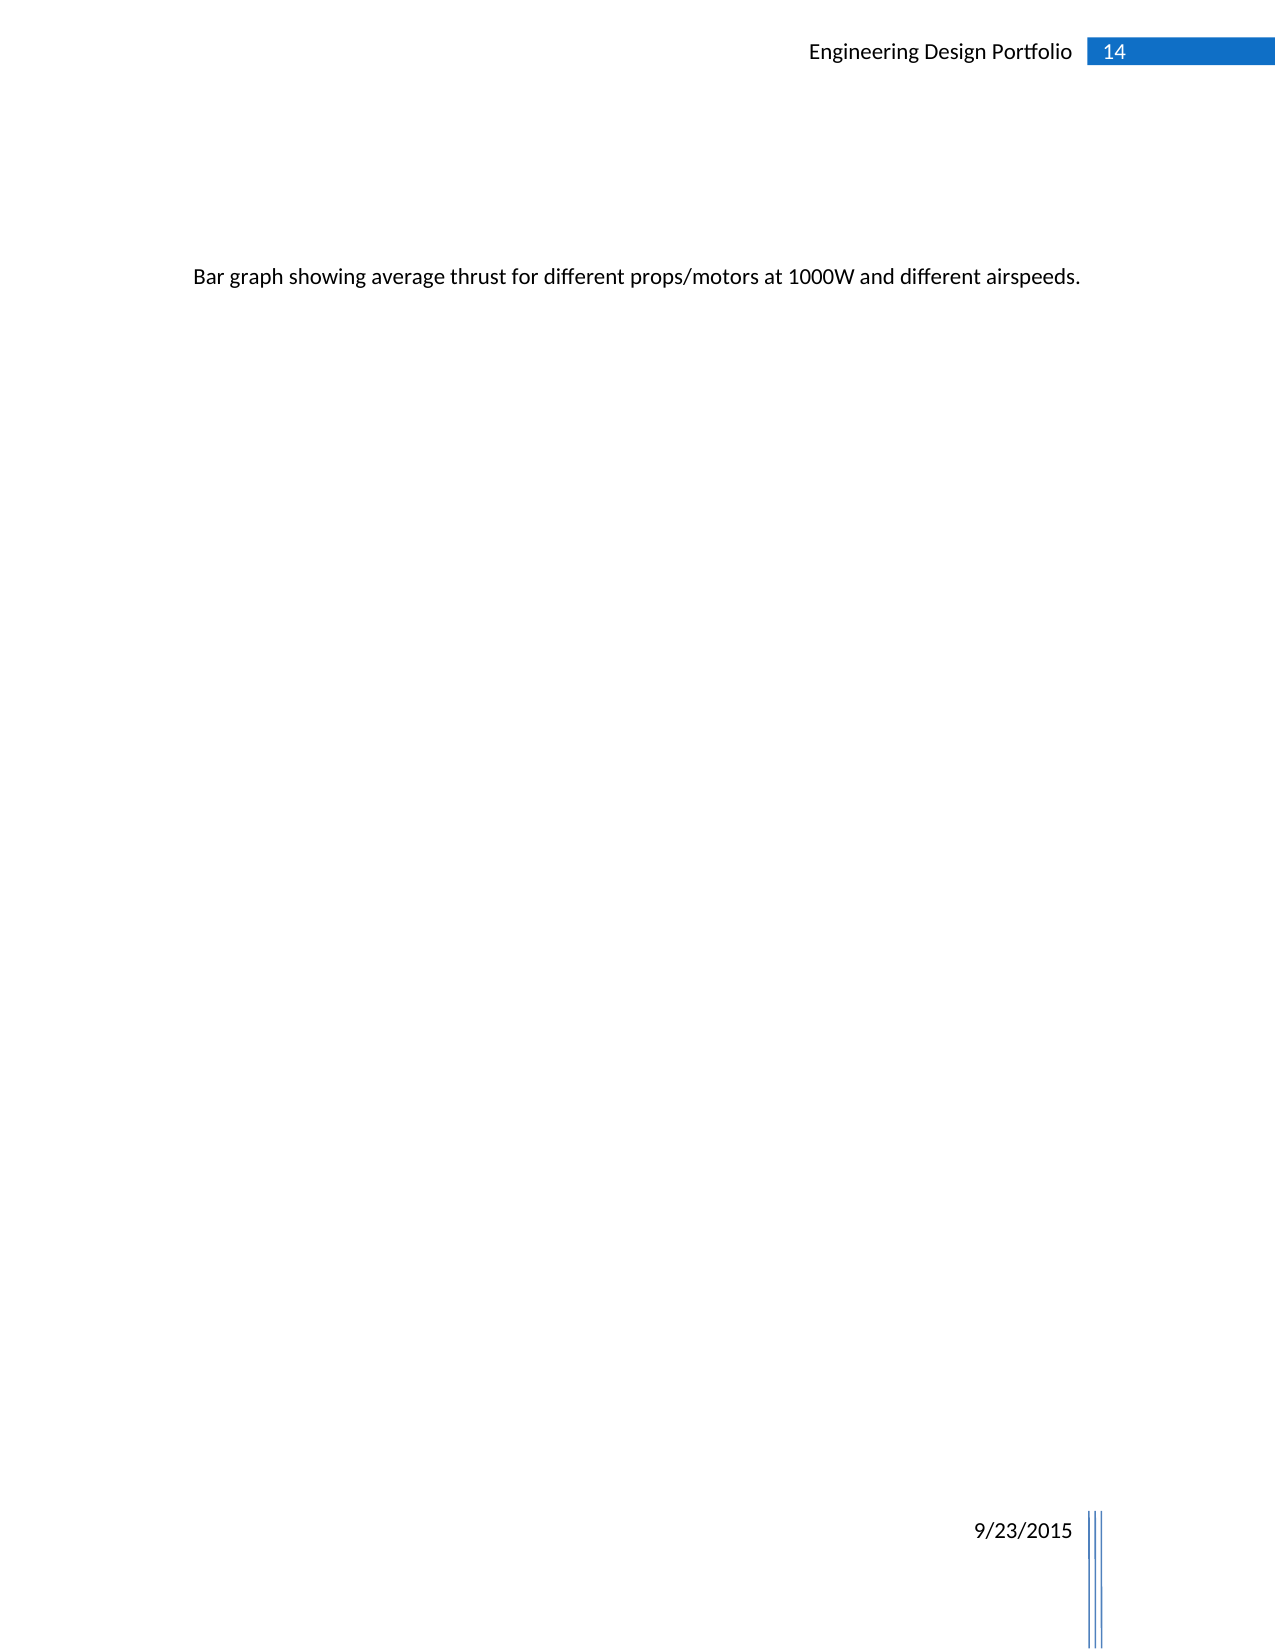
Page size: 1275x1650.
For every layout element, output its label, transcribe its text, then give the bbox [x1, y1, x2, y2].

text Bar graph showing average thrust for different props/motors at 1000W and different airspeeds. [187, 262, 1087, 290]
